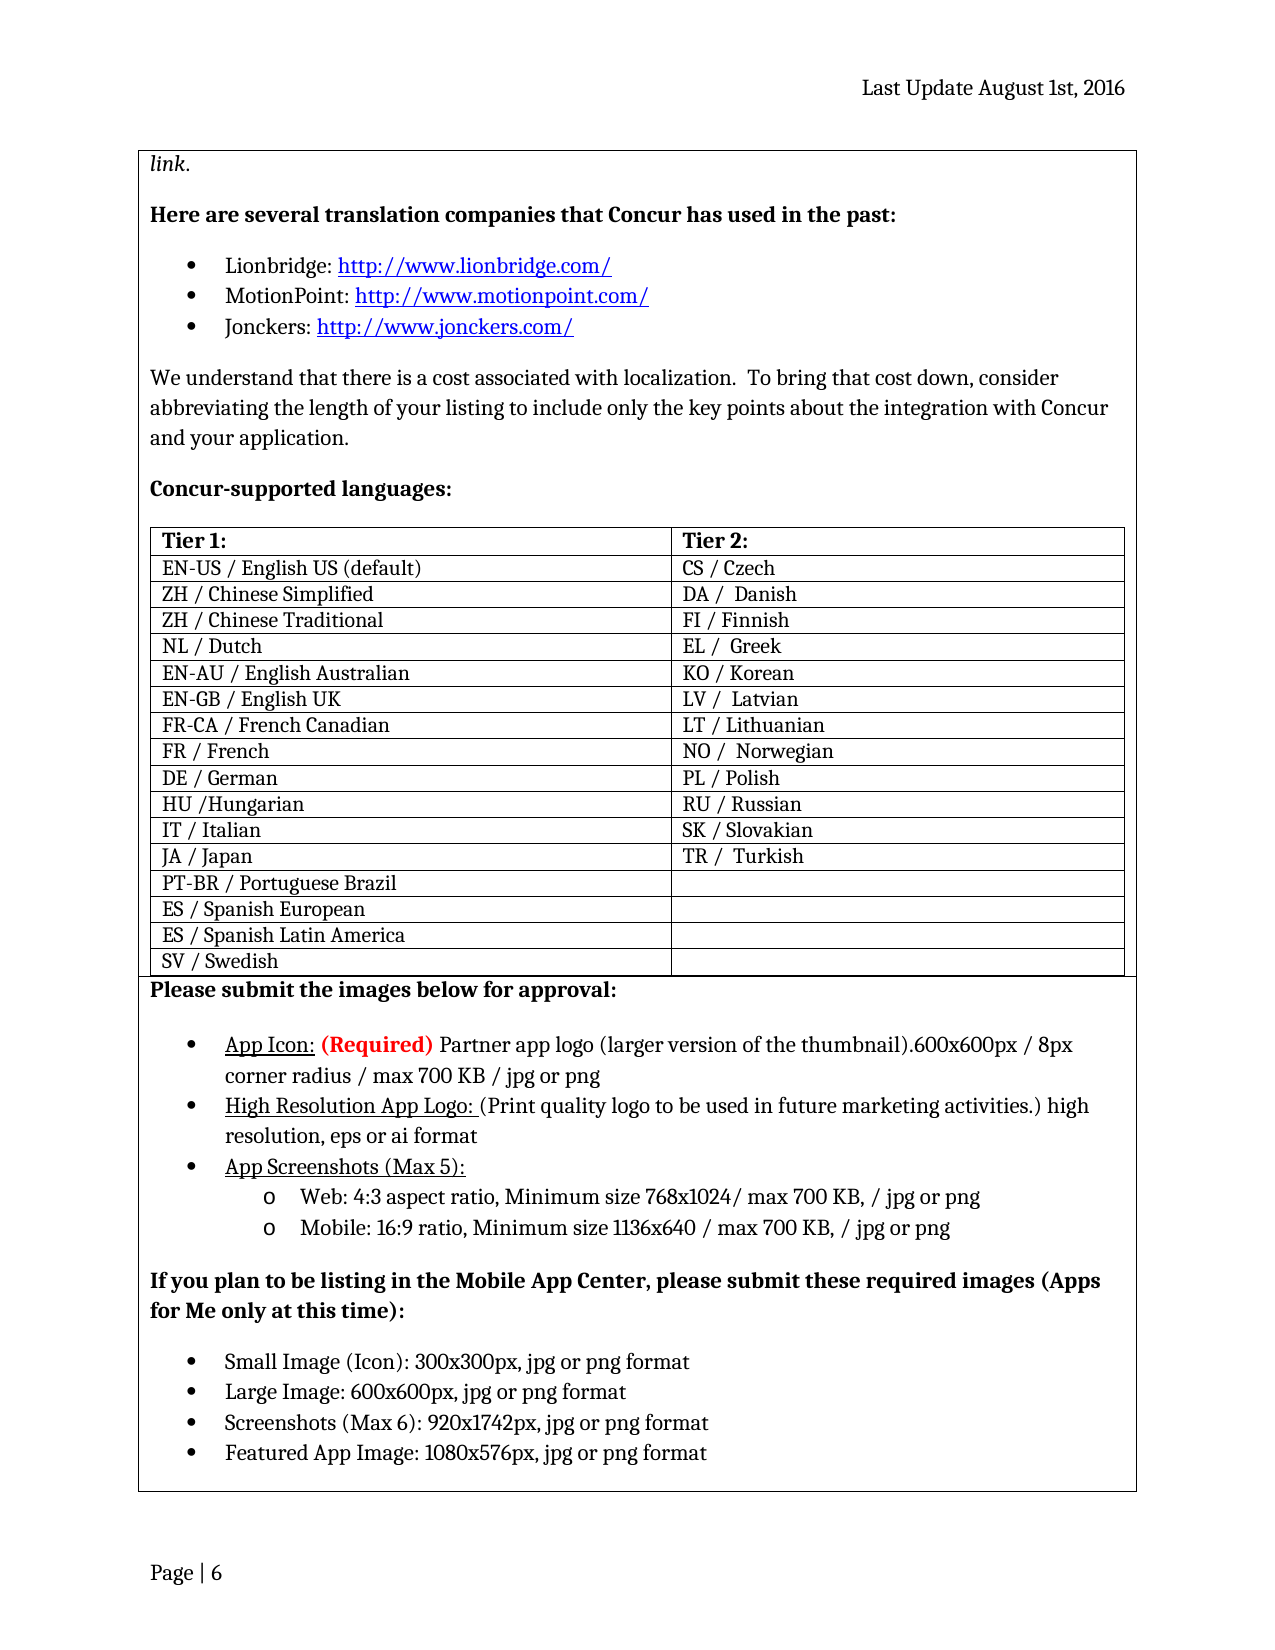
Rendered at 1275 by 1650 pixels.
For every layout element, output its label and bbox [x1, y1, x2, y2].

table_cell [139, 977, 1136, 1491]
table_cell [139, 151, 1136, 976]
